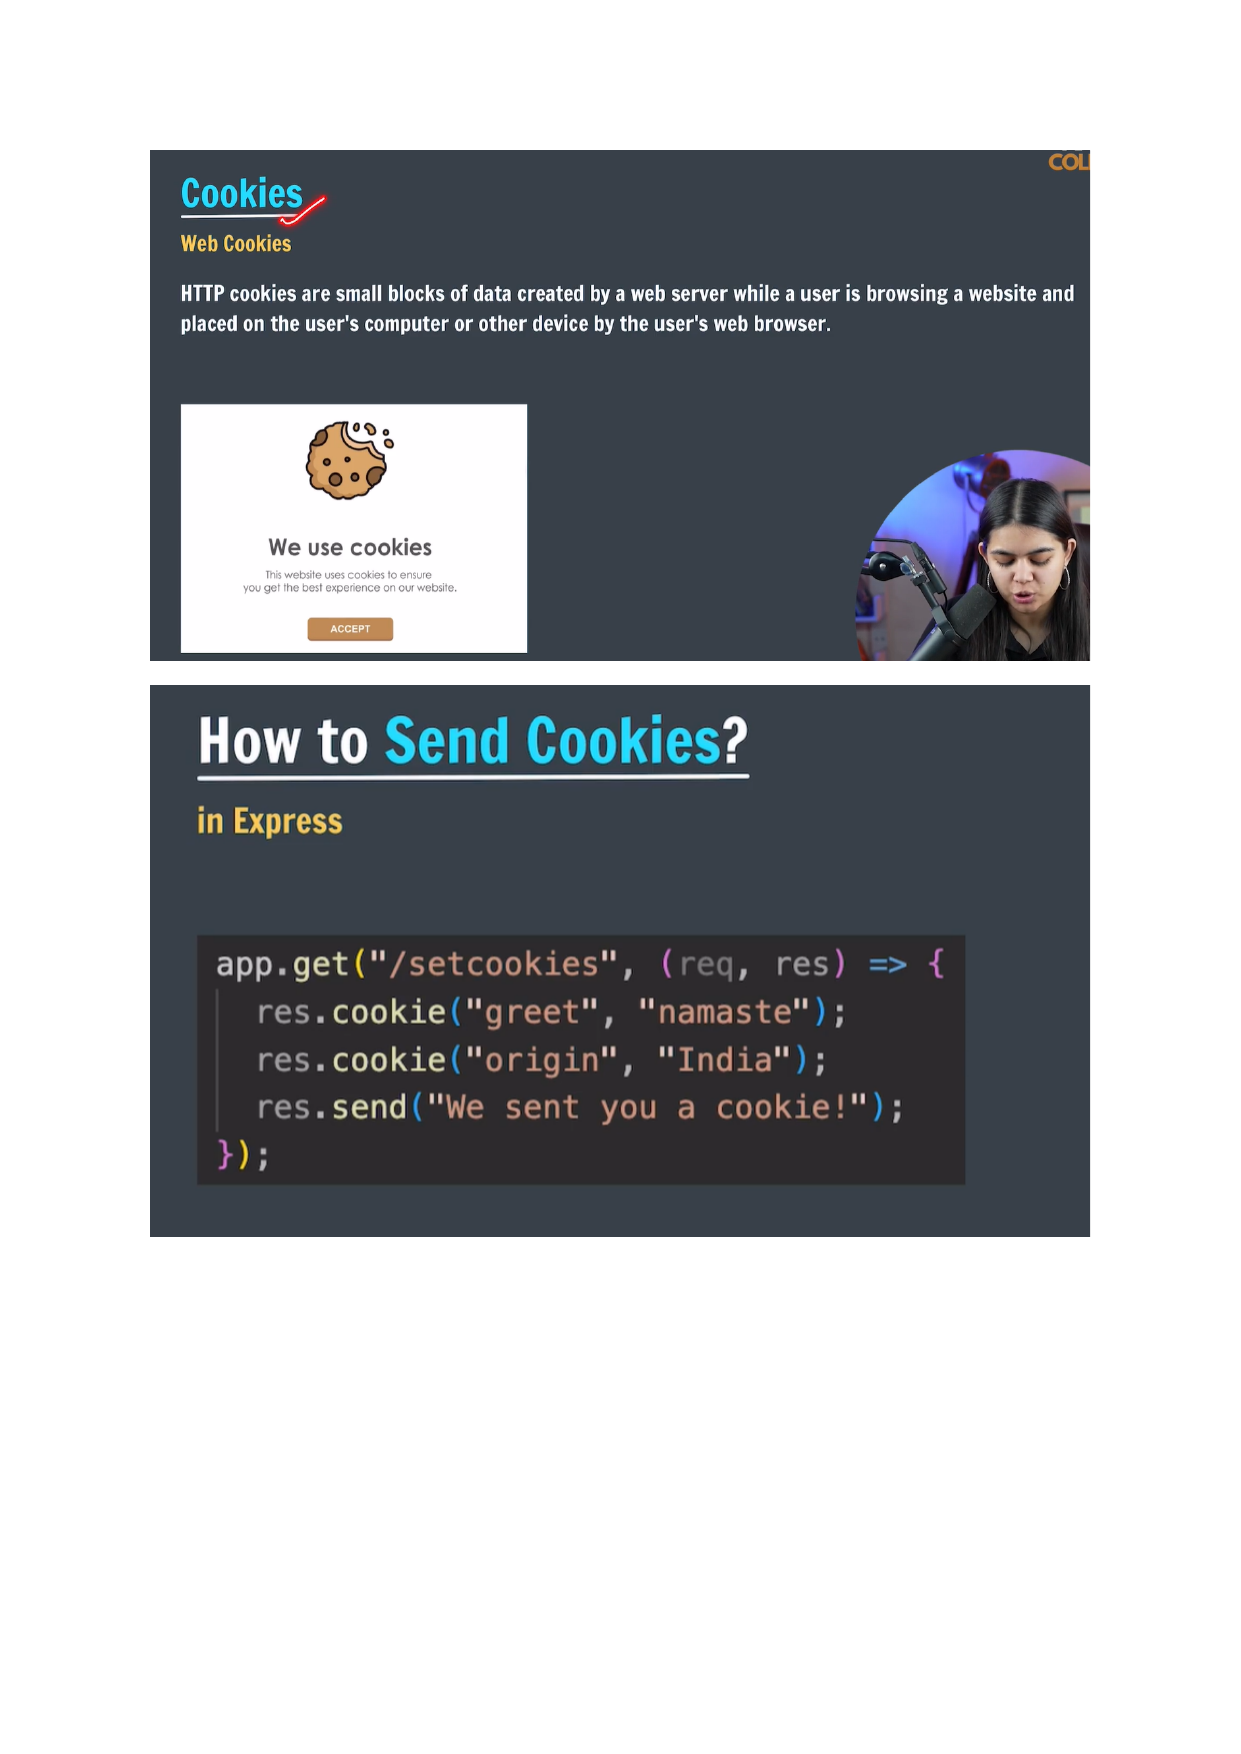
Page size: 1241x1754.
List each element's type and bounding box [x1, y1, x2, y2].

picture [150, 685, 1091, 1237]
picture [150, 150, 1091, 661]
